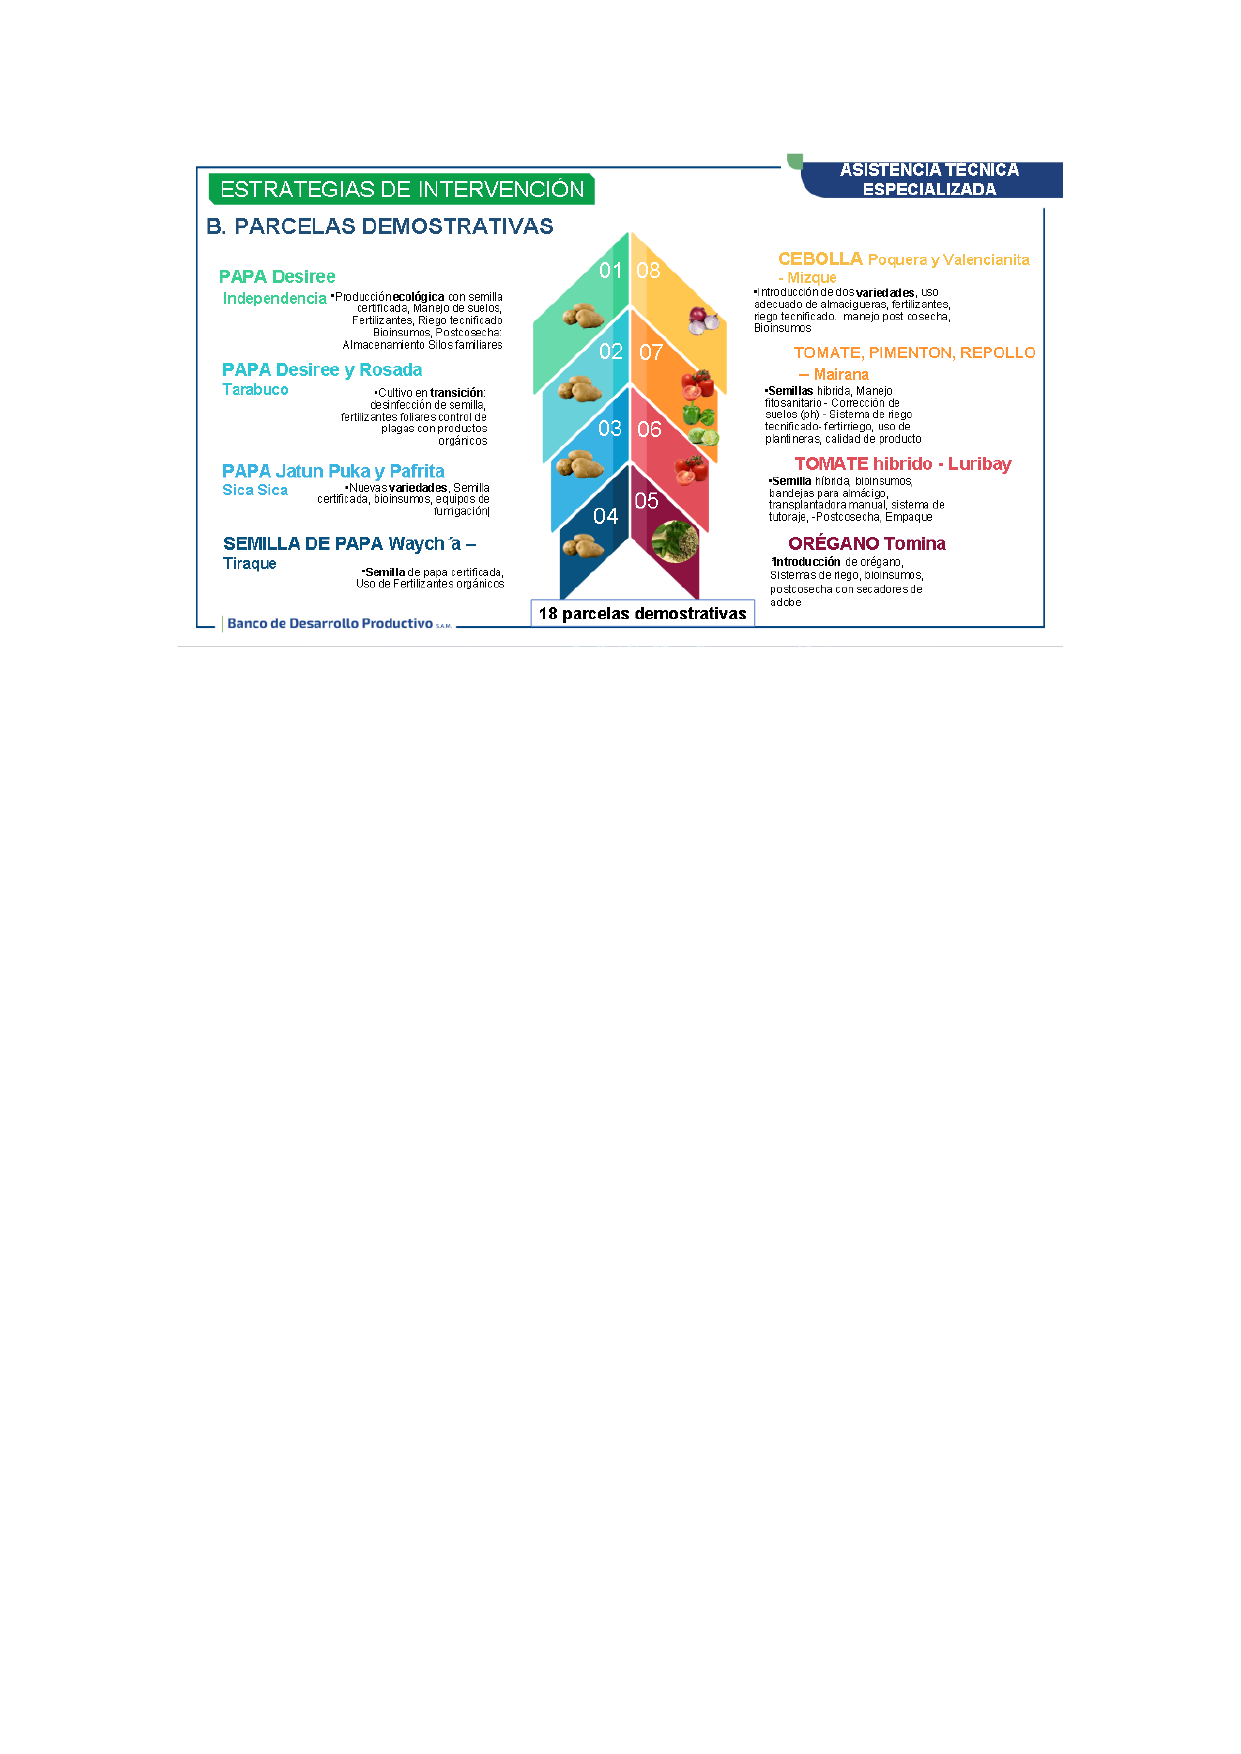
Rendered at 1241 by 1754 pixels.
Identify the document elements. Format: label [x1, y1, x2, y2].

picture [177, 147, 1063, 650]
